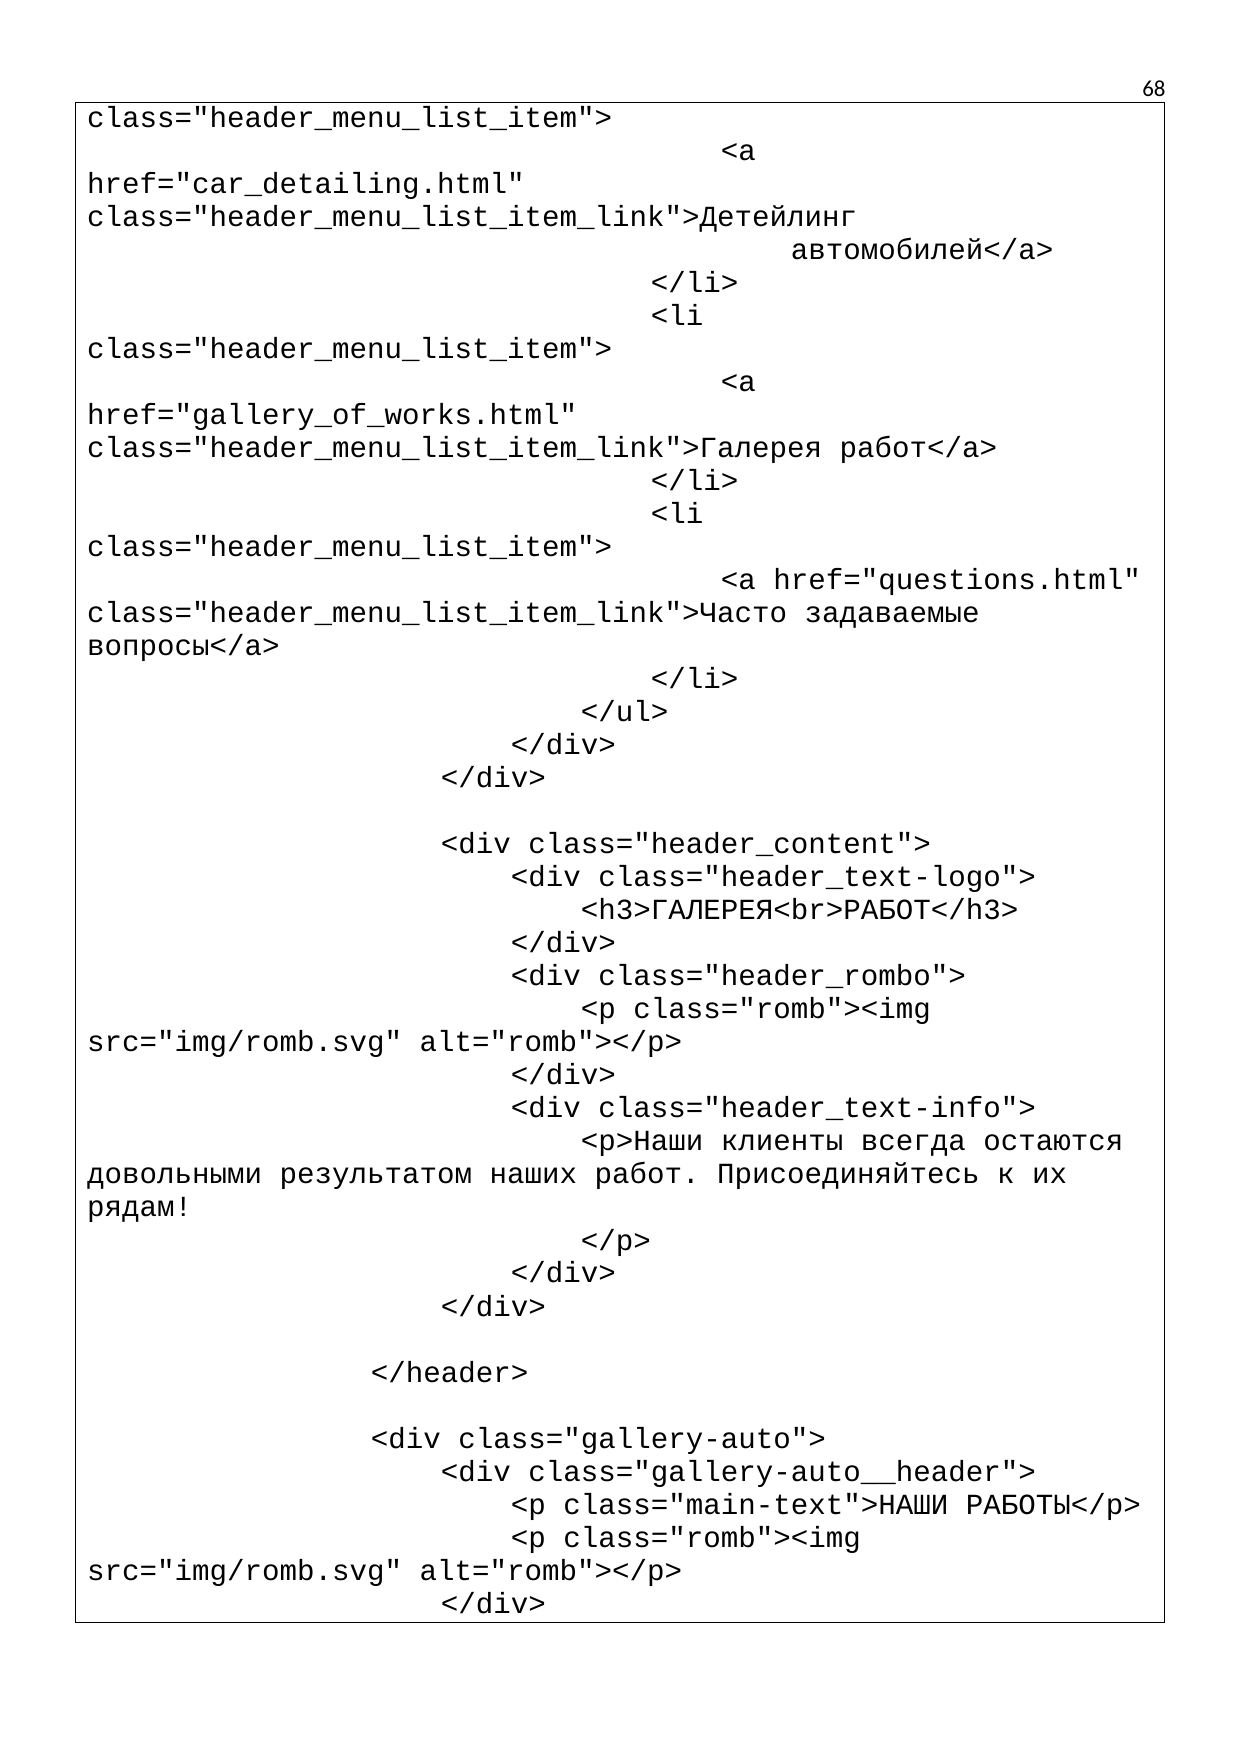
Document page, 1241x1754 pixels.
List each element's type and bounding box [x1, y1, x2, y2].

table_header [76, 103, 1164, 1622]
